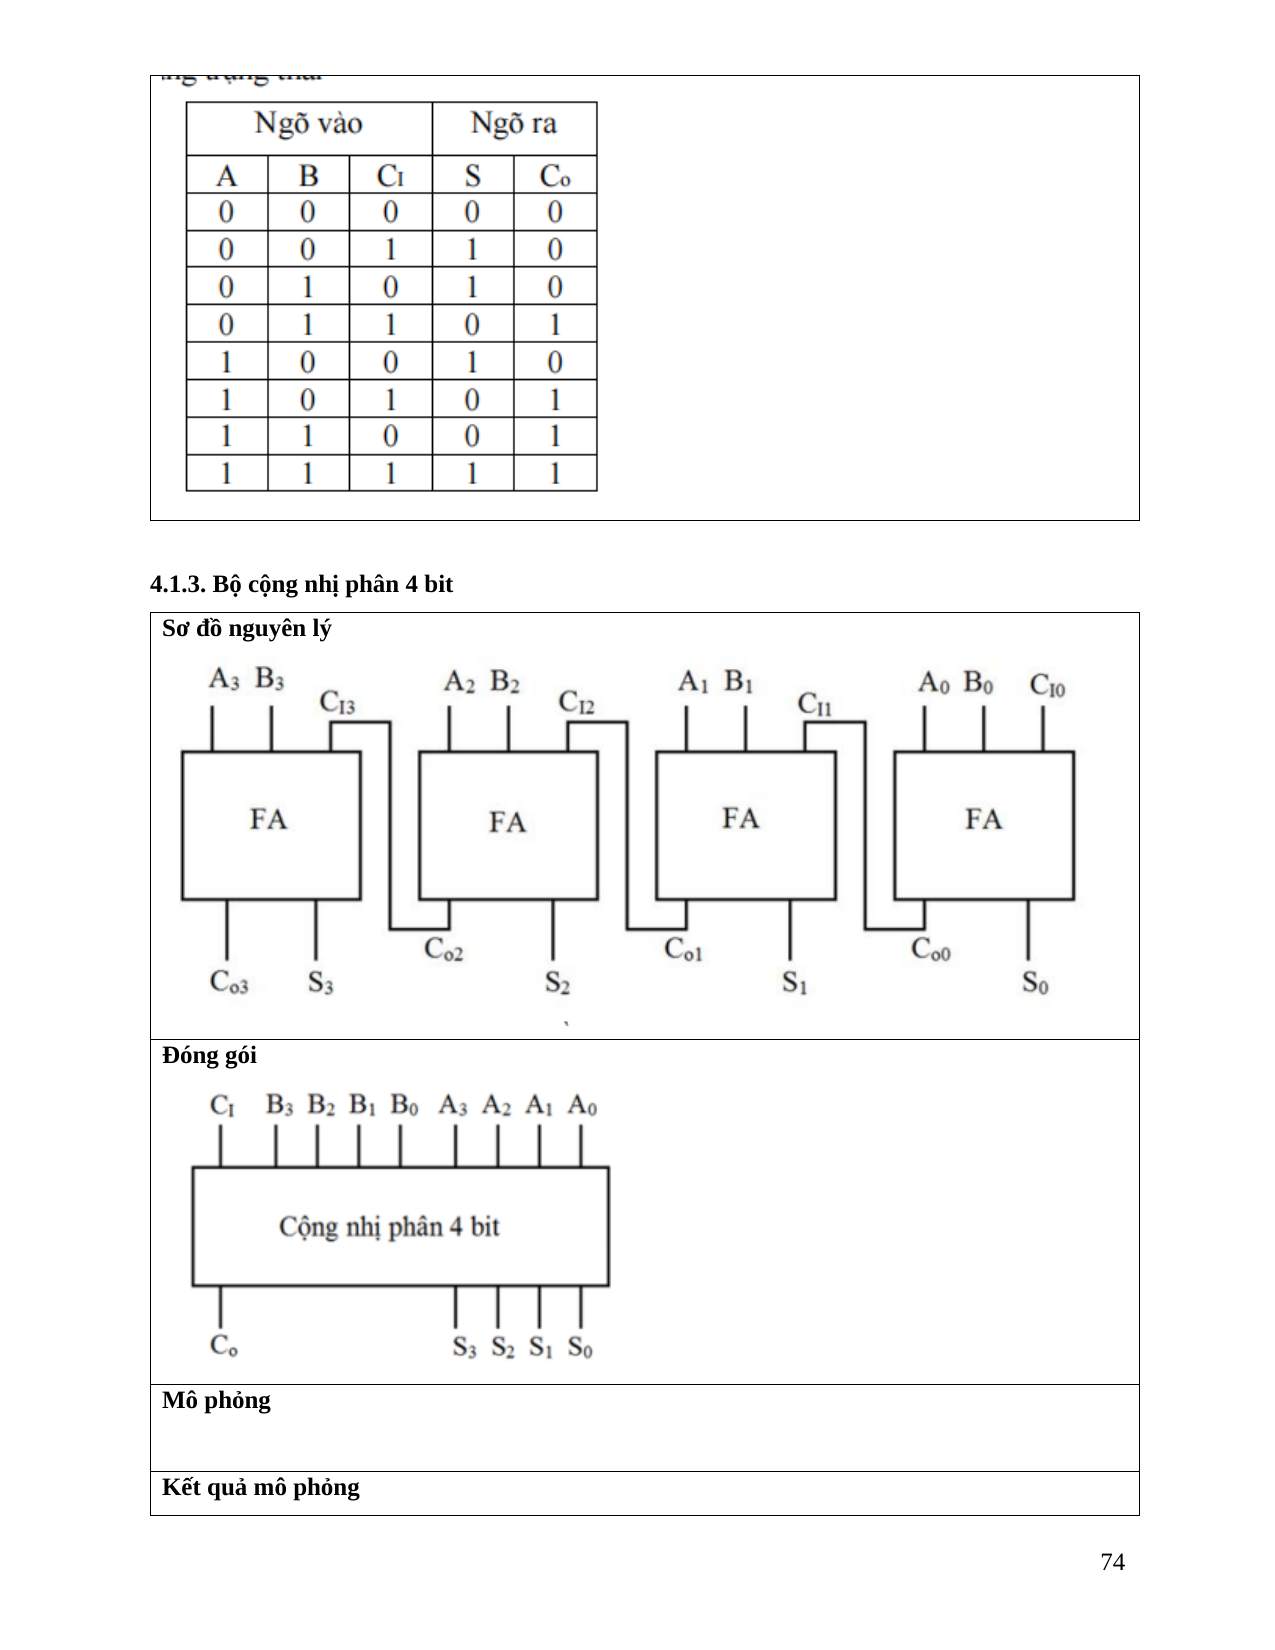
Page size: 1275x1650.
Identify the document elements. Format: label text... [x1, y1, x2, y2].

table_cell Kết quả mô phỏng [151, 1472, 1139, 1515]
subtitle 4.1.3. Bộ cộng nhị phân 4 bit [150, 569, 1125, 598]
picture [161, 76, 609, 506]
table_header Sơ đồ nguyên lý [151, 613, 1139, 1039]
table_cell Đóng gói [151, 1040, 1139, 1384]
table_cell Bảng trạng thái [151, 76, 1139, 520]
table_cell Mô phỏng [151, 1385, 1139, 1471]
picture [161, 656, 1137, 1026]
picture [161, 1083, 654, 1370]
